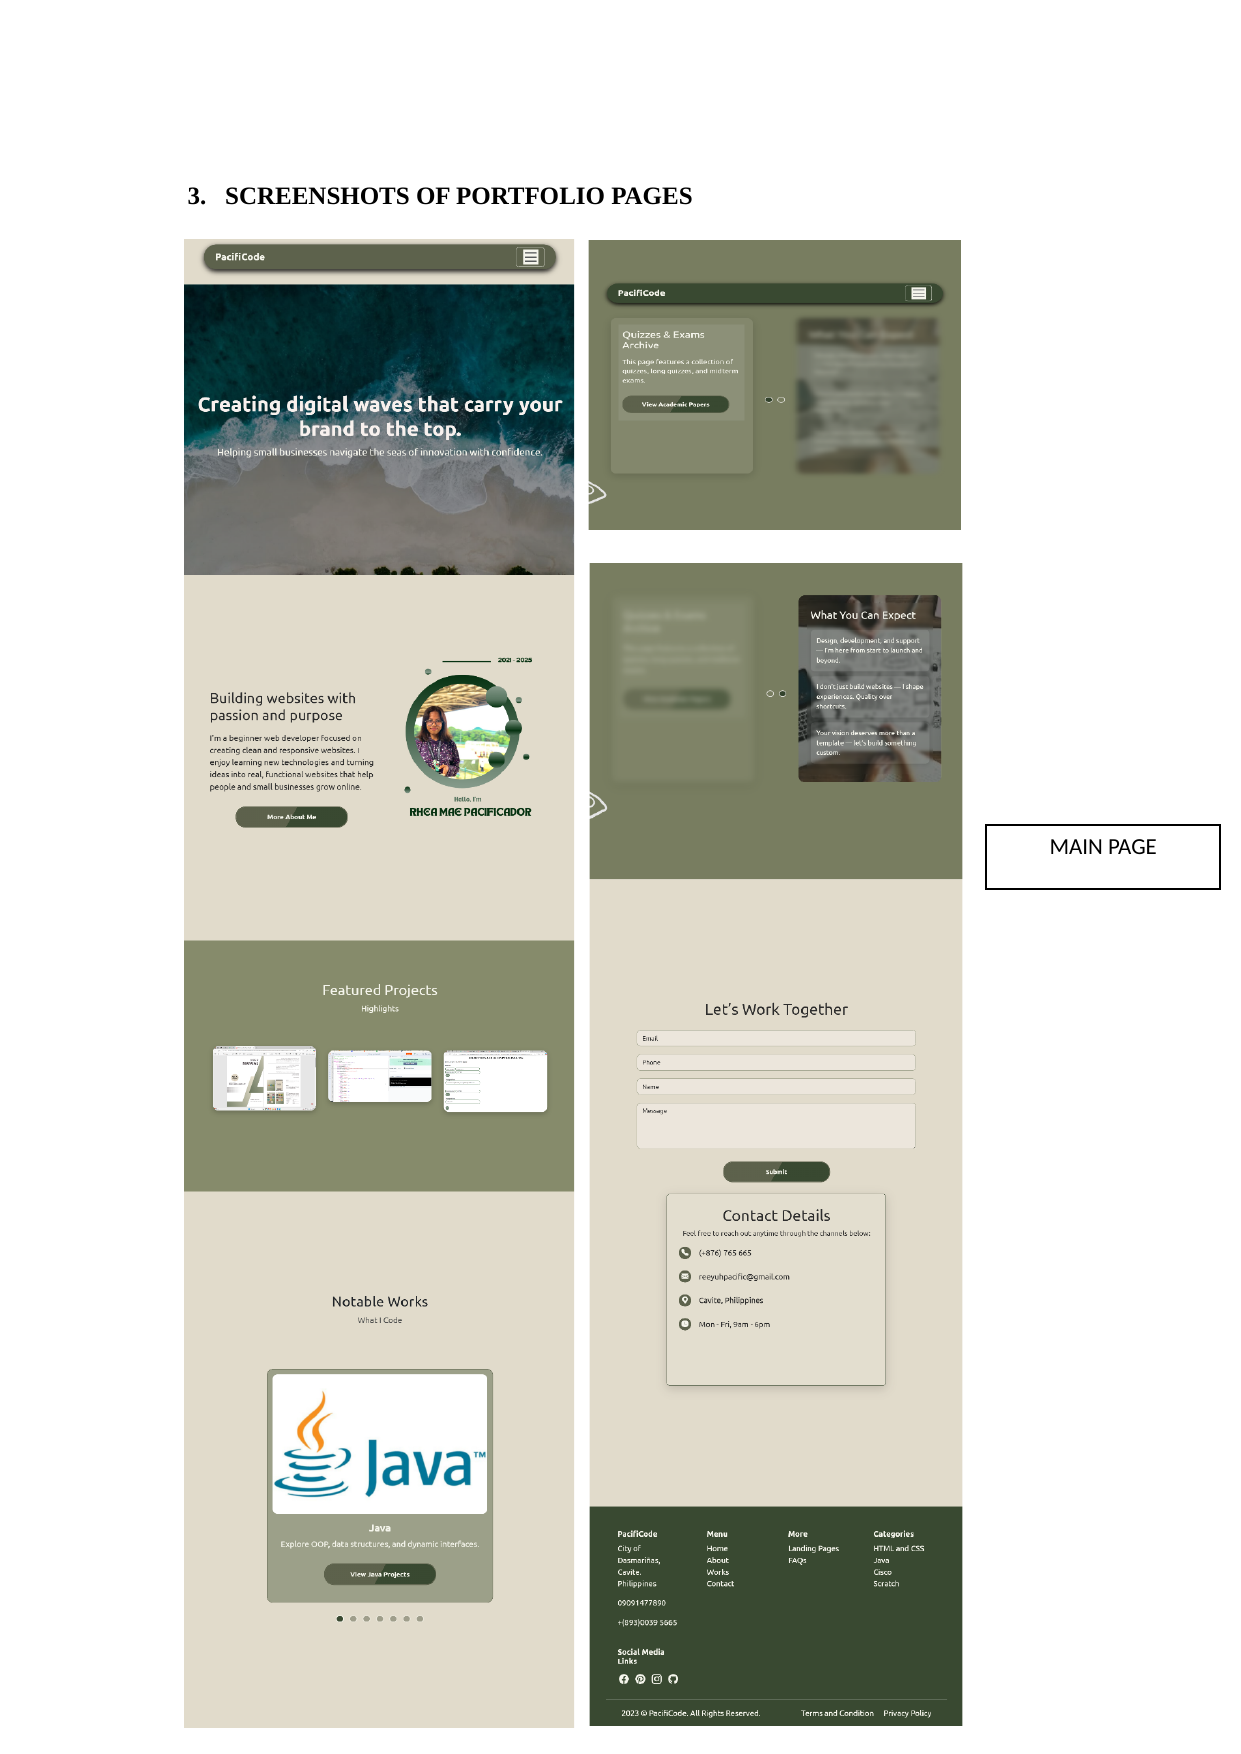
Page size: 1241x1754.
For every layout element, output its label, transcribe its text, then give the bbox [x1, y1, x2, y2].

picture [588, 240, 961, 530]
picture [589, 563, 963, 1726]
list SCREENSHOTS OF PORTFOLIO PAGES [187, 181, 1090, 210]
picture [184, 239, 575, 1728]
